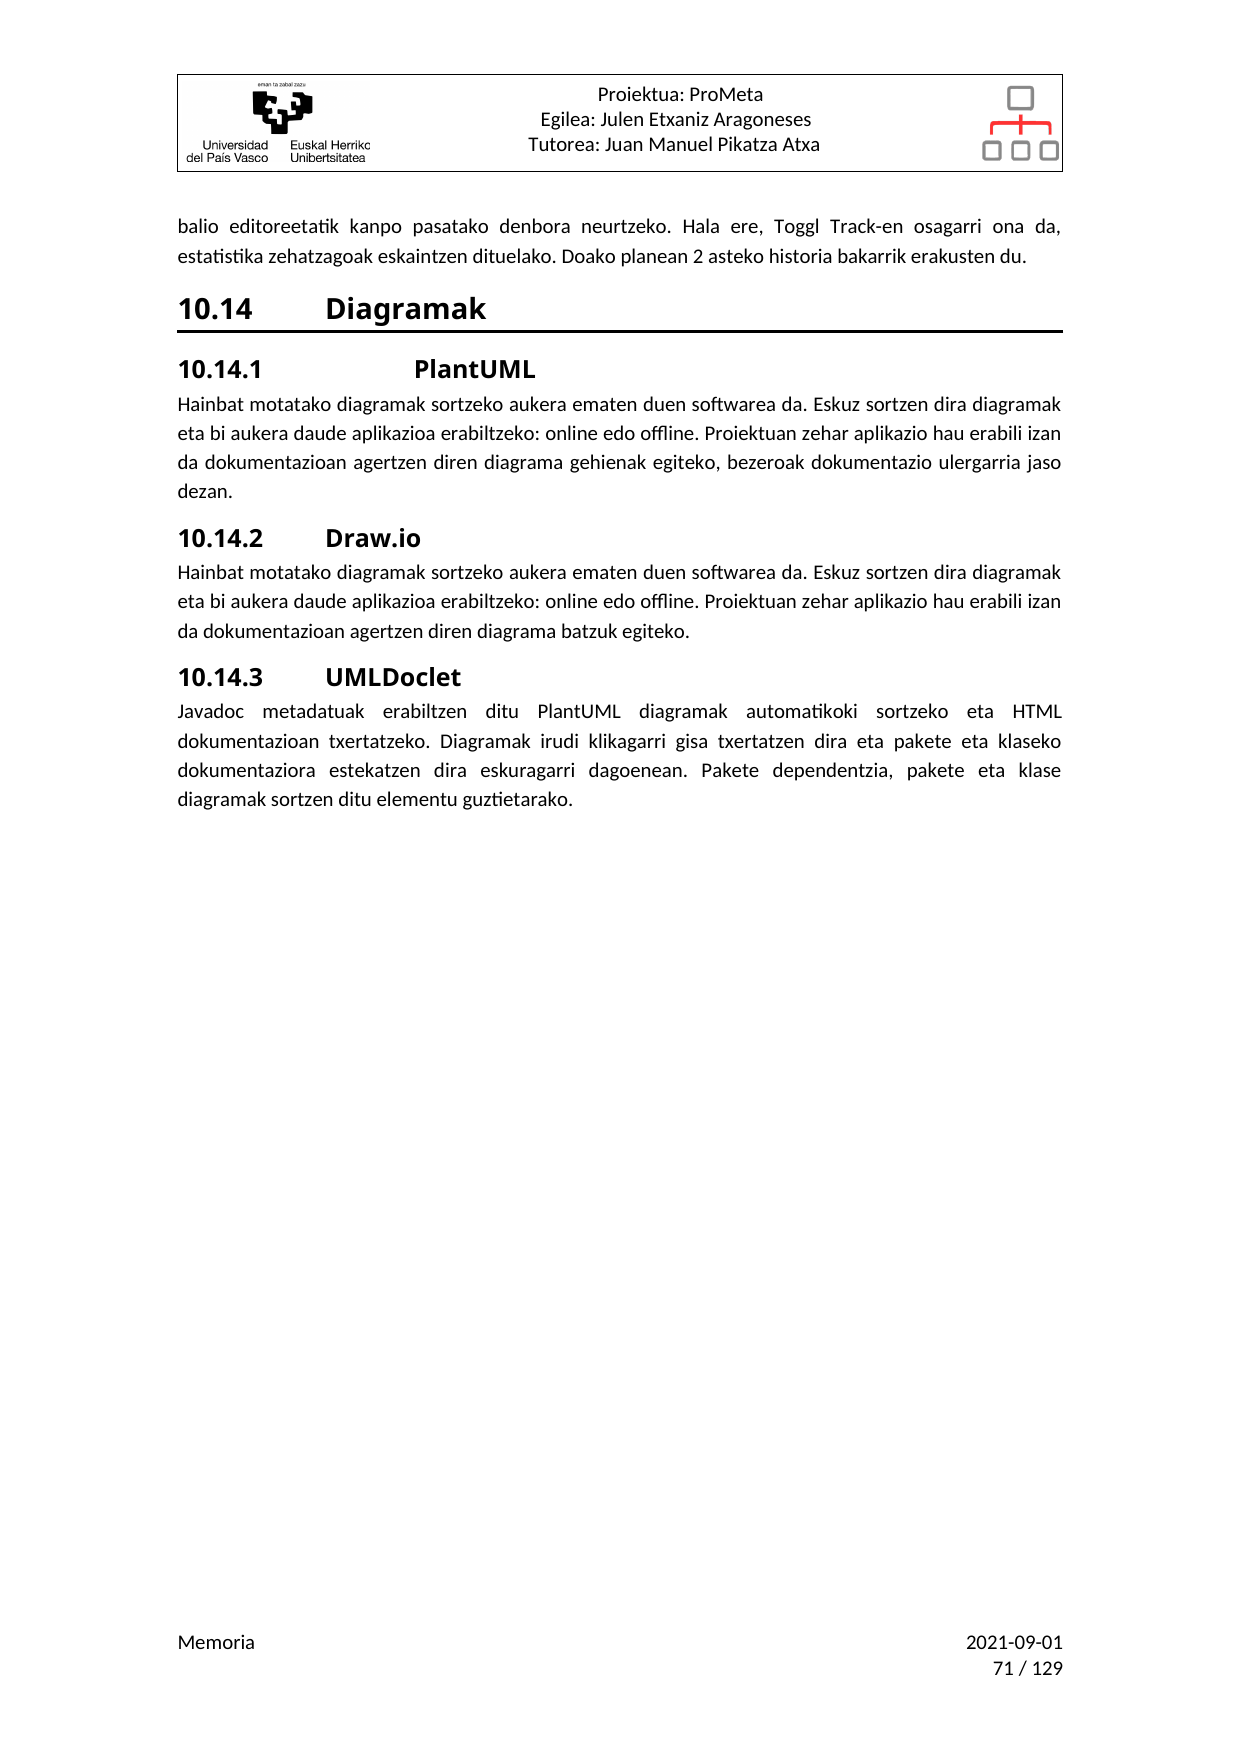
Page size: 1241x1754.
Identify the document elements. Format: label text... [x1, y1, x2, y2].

text Javadoc metadatuak erabiltzen ditu PlantUML diagramak automatikoki sortzeko eta HTML dokumentazioan txertatzeko. Diagramak irudi klikagarri gisa txertatzen dira eta pakete eta klaseko dokumentaziora estekatzen dira eskuragarri dagoenean. Pakete dependentzia, pakete eta klase diagramak sortzen ditu elementu guztietarako. [177, 699, 1063, 812]
subtitle Draw.io [177, 520, 1063, 554]
text Hainbat motatako diagramak sortzeko aukera ematen duen softwarea da. Eskuz sortzen dira diagramak eta bi aukera daude aplikazioa erabiltzeko: online edo offline. Proiektuan zehar aplikazio hau erabili izan da dokumentazioan agertzen diren diagrama batzuk egiteko. [177, 559, 1063, 643]
text Hainbat motatako diagramak sortzeko aukera ematen duen softwarea da. Eskuz sortzen dira diagramak eta bi aukera daude aplikazioa erabiltzeko: online edo offline. Proiektuan zehar aplikazio hau erabili izan da dokumentazioan agertzen diren diagrama gehienak egiteko, bezeroak dokumentazio ulergarria jaso dezan. [177, 391, 1063, 504]
subtitle UMLDoclet [177, 659, 1063, 693]
picture [978, 80, 1060, 162]
subtitle PlantUML [177, 352, 1063, 386]
picture [182, 81, 370, 162]
subtitle Diagramak [177, 289, 1063, 330]
